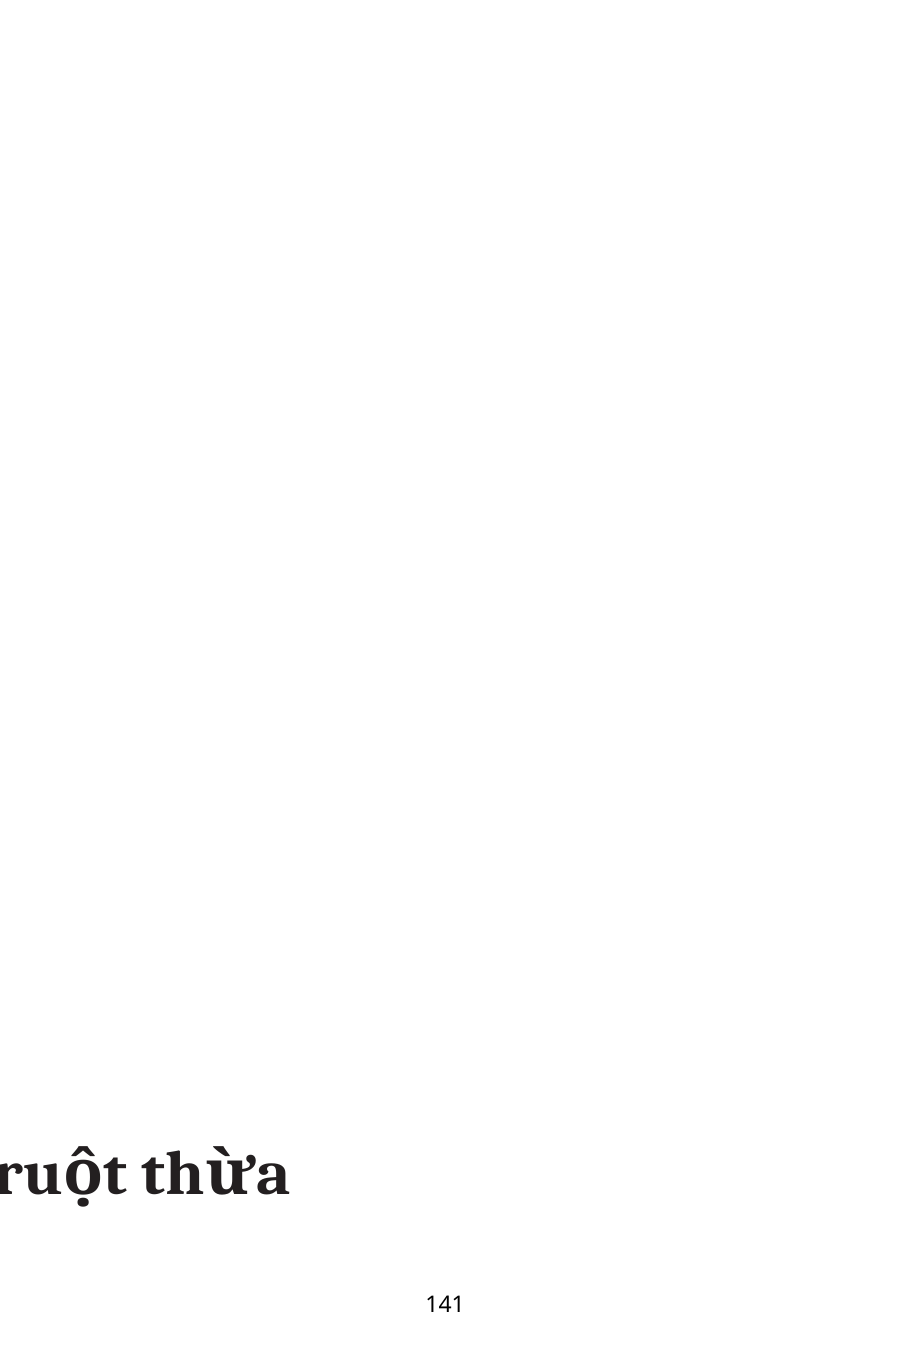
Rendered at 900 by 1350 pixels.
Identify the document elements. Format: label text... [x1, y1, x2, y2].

subtitle ruột thừa [0, 1138, 889, 1210]
